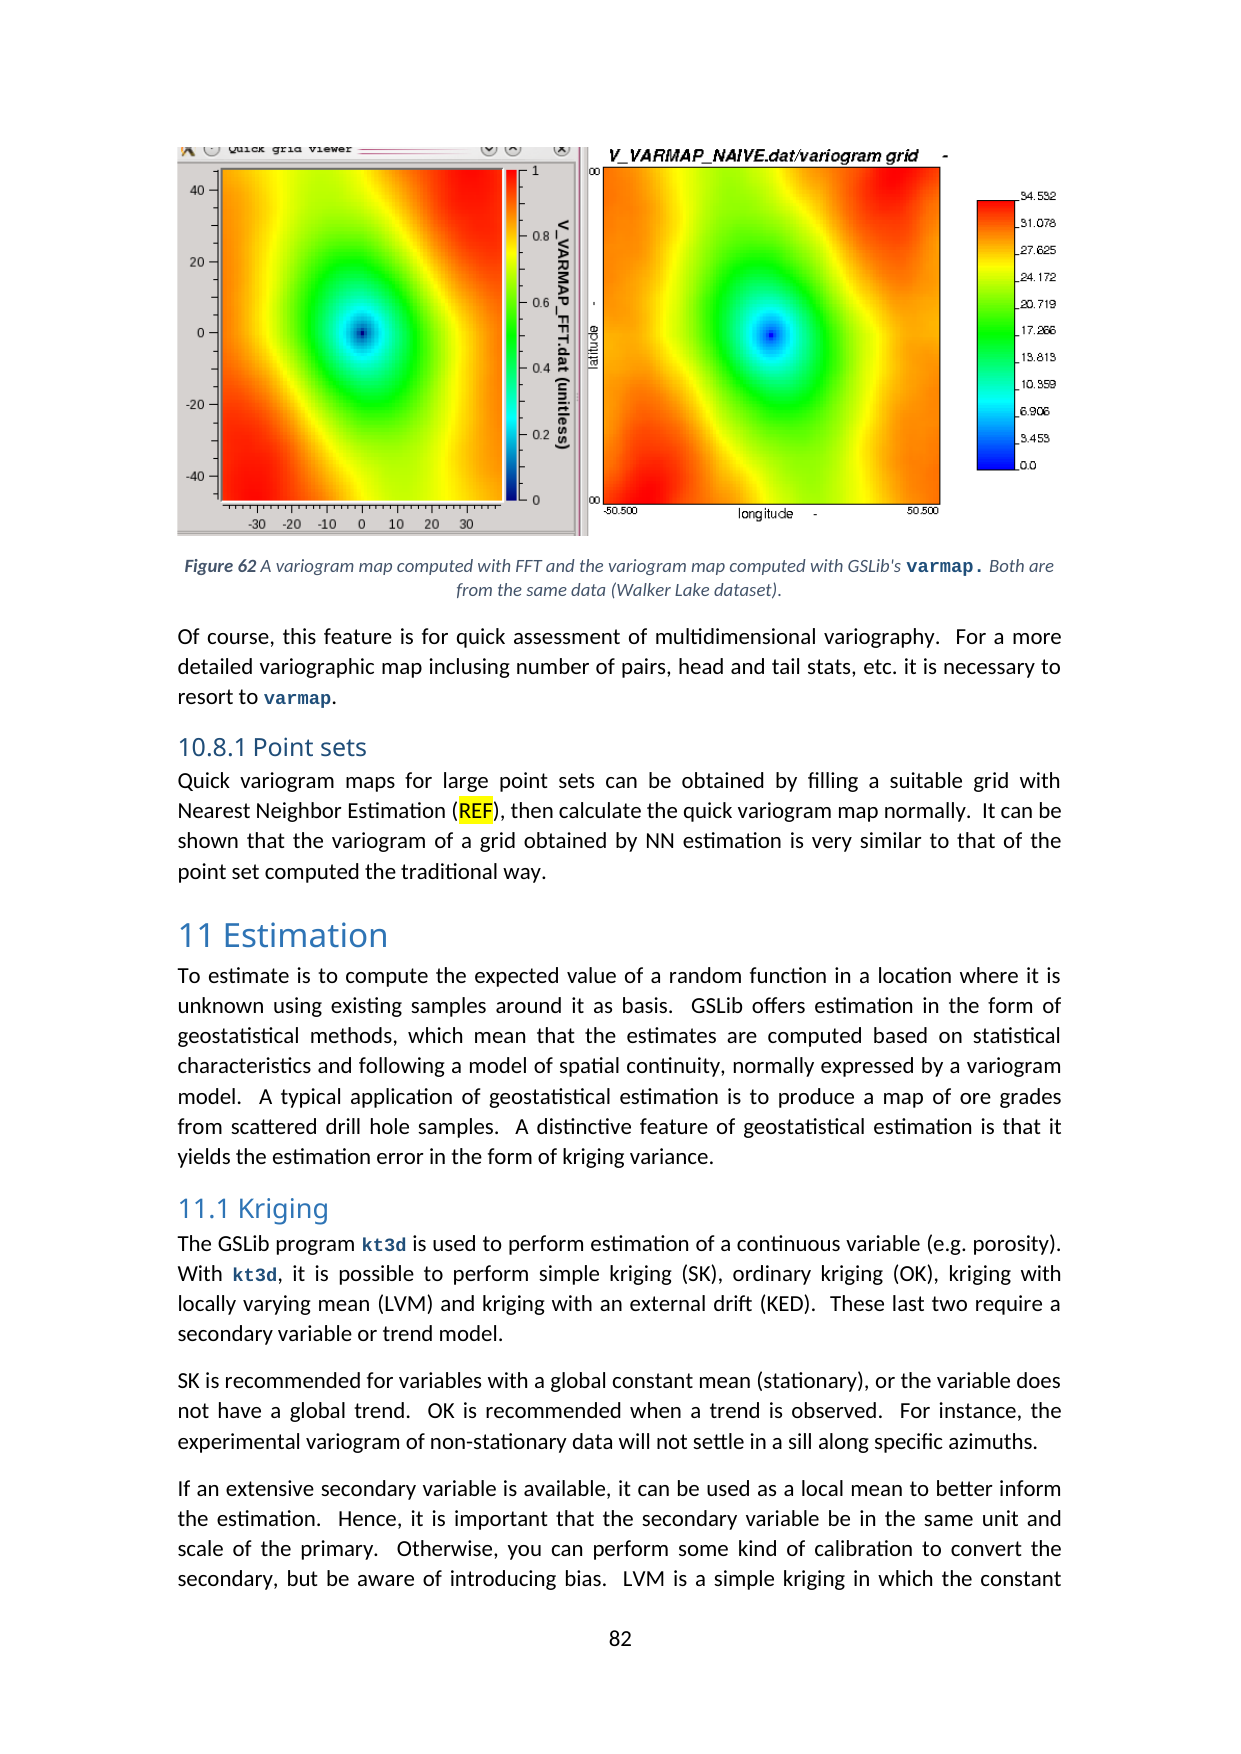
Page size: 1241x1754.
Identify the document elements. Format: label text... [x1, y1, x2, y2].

text Figure 62 A variogram map computed with FFT and the variogram map computed with GSLib's varmap. Both are from the same data (Walker Lake dataset). [177, 554, 1063, 601]
picture [177, 147, 1063, 536]
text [177, 1474, 1063, 1592]
text Quick variogram maps for large point sets can be obtained by filling a suitable grid with Nearest Neighbor Estimation (REF), then calculate the quick variogram map normally. It can be shown that the variogram of a grid obtained by NN estimation is very similar to that of the point set computed the traditional way. [177, 766, 1063, 885]
subtitle Estimation [177, 912, 1063, 957]
text Of course, this feature is for quick assessment of multidimensional variography. For a more detailed variographic map inclusing number of pairs, head and tail stats, etc. it is necessary to resort to varmap. [177, 622, 1063, 711]
text SK is recommended for variables with a global constant mean (stationary), or the variable does not have a global trend. OK is recommended when a trend is observed. For instance, the experimental variogram of non-stationary data will not settle in a sill along specific azimuths. [177, 1366, 1063, 1455]
text The GSLib program kt3d is used to perform estimation of a continuous variable (e.g. porosity). With kt3d, it is possible to perform simple kriging (SK), ordinary kriging (OK), kriging with locally varying mean (LVM) and kriging with an external drift (KED). These last two require a secondary variable or trend model. [177, 1229, 1063, 1347]
subtitle Kriging [177, 1189, 1063, 1226]
text To estimate is to compute the expected value of a random function in a location where it is unknown using existing samples around it as basis. GSLib offers estimation in the form of geostatistical methods, which mean that the estimates are computed based on statistical characteristics and following a model of spatial continuity, normally expressed by a variogram model. A typical application of geostatistical estimation is to produce a map of ore grades from scattered drill hole samples. A distinctive feature of geostatistical estimation is that it yields the estimation error in the form of kriging variance. [177, 961, 1063, 1170]
subtitle Point sets [177, 729, 1063, 763]
